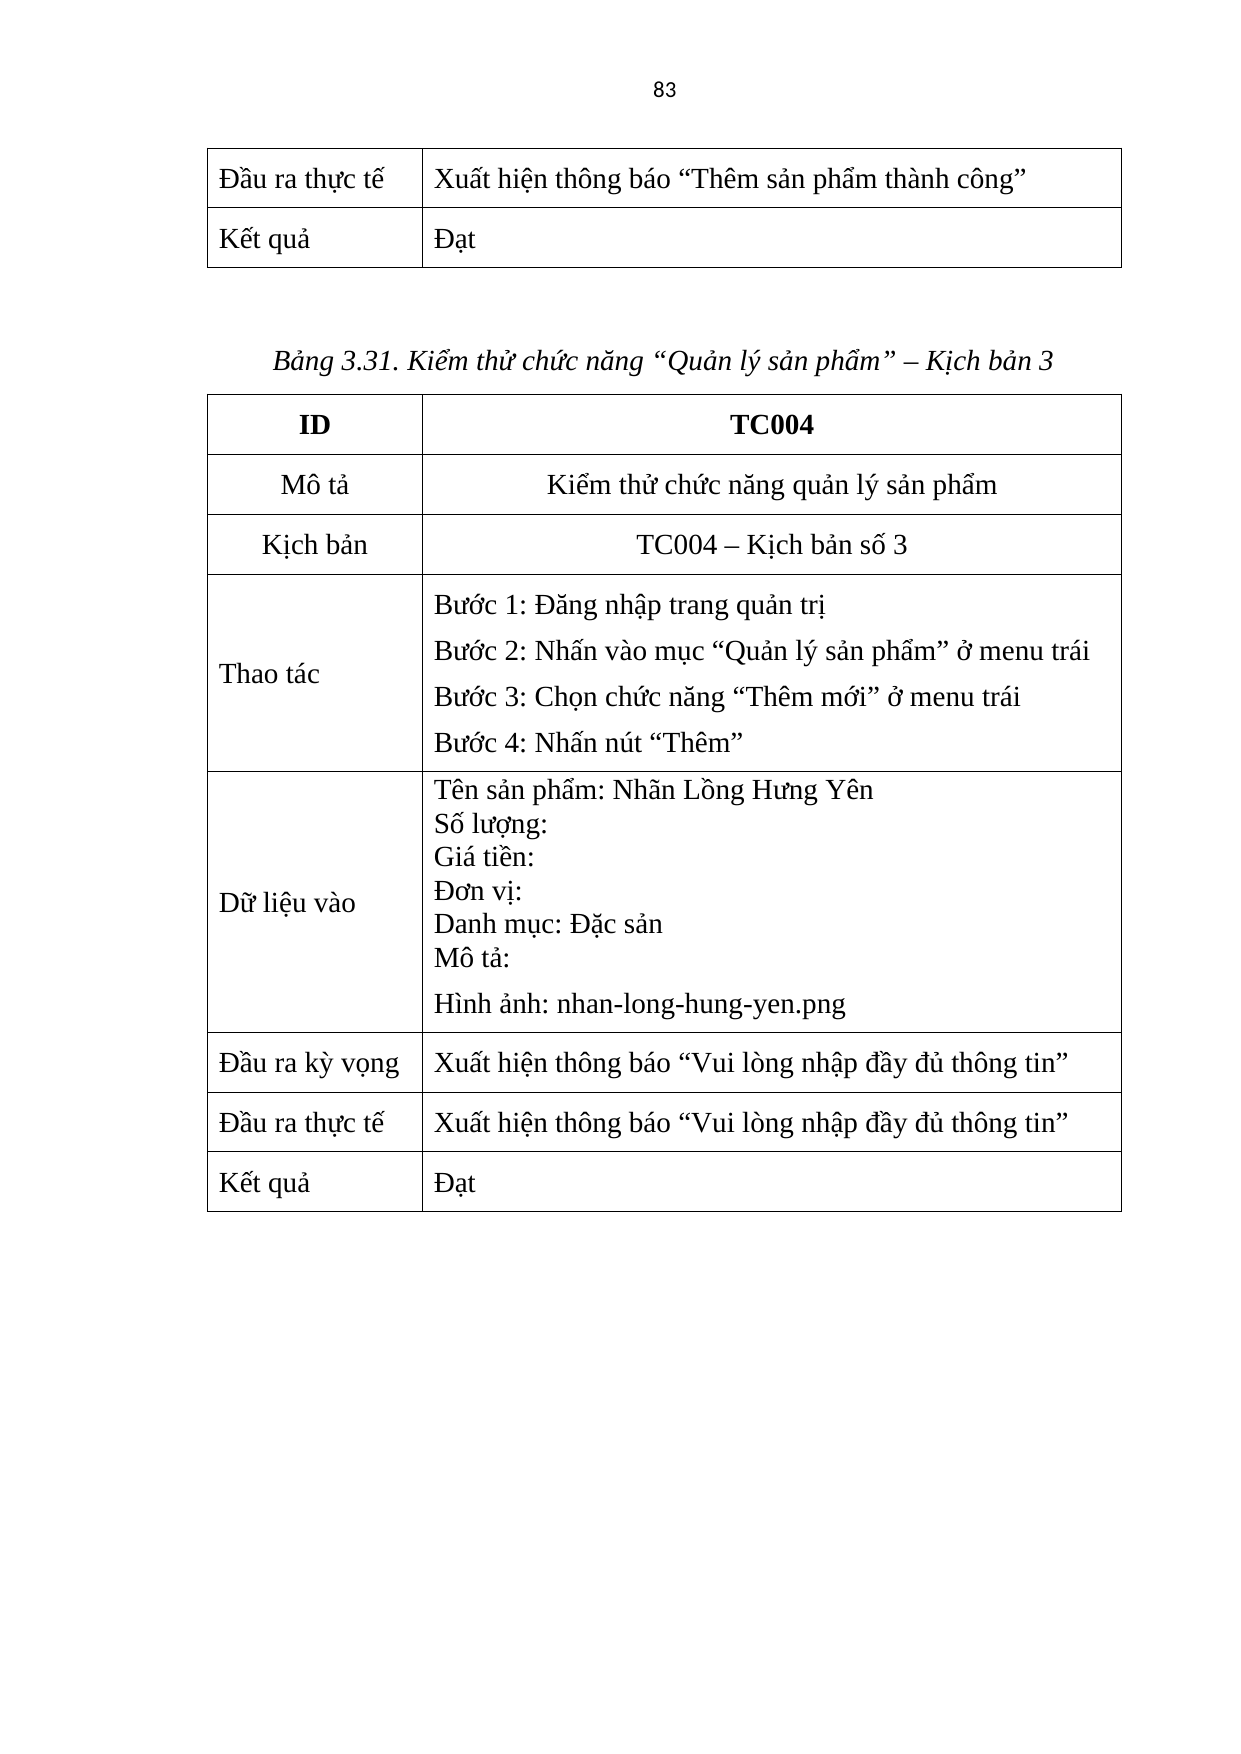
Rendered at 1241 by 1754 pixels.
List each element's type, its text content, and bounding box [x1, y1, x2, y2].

table_cell Xuất hiện thông báo “Vui lòng nhập đầy đủ thông tin” [423, 1093, 1121, 1151]
table_cell Kết quả [208, 1152, 422, 1211]
table_cell Đầu ra thực tế [208, 149, 422, 207]
table_header TC004 [423, 395, 1121, 453]
table_cell Mô tả [208, 455, 422, 513]
table_cell Xuất hiện thông báo “Vui lòng nhập đầy đủ thông tin” [423, 1033, 1121, 1092]
table_cell Đầu ra thực tế [208, 1093, 422, 1151]
table_cell Kết quả [208, 208, 422, 267]
table_cell TC004 – Kịch bản số 3 [423, 515, 1121, 573]
table_cell Tên sản phẩm: Nhãn Lồng Hưng Yên Số lượng: Giá tiền: Đơn vị: Danh mục: Đặc sản Mô tả: Hình ảnh: nhan-long-hung-yen.png [423, 772, 1121, 1032]
table_cell Dữ liệu vào [208, 772, 422, 1032]
table_cell Kiểm thử chức năng quản lý sản phẩm [423, 455, 1121, 513]
table_cell Bước 1: Đăng nhập trang quản trị Bước 2: Nhấn vào mục “Quản lý sản phẩm” ở menu trái Bước 3: Chọn chức năng “Thêm mới” ở menu trái Bước 4: Nhấn nút “Thêm” [423, 575, 1121, 771]
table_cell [423, 149, 1121, 207]
table_header ID [208, 395, 422, 453]
table_cell Thao tác [208, 575, 422, 771]
table_cell Đầu ra kỳ vọng [208, 1033, 422, 1092]
table_cell Kịch bản [208, 515, 422, 573]
table_cell Đạt [423, 208, 1121, 267]
table_cell Đạt [423, 1152, 1121, 1211]
